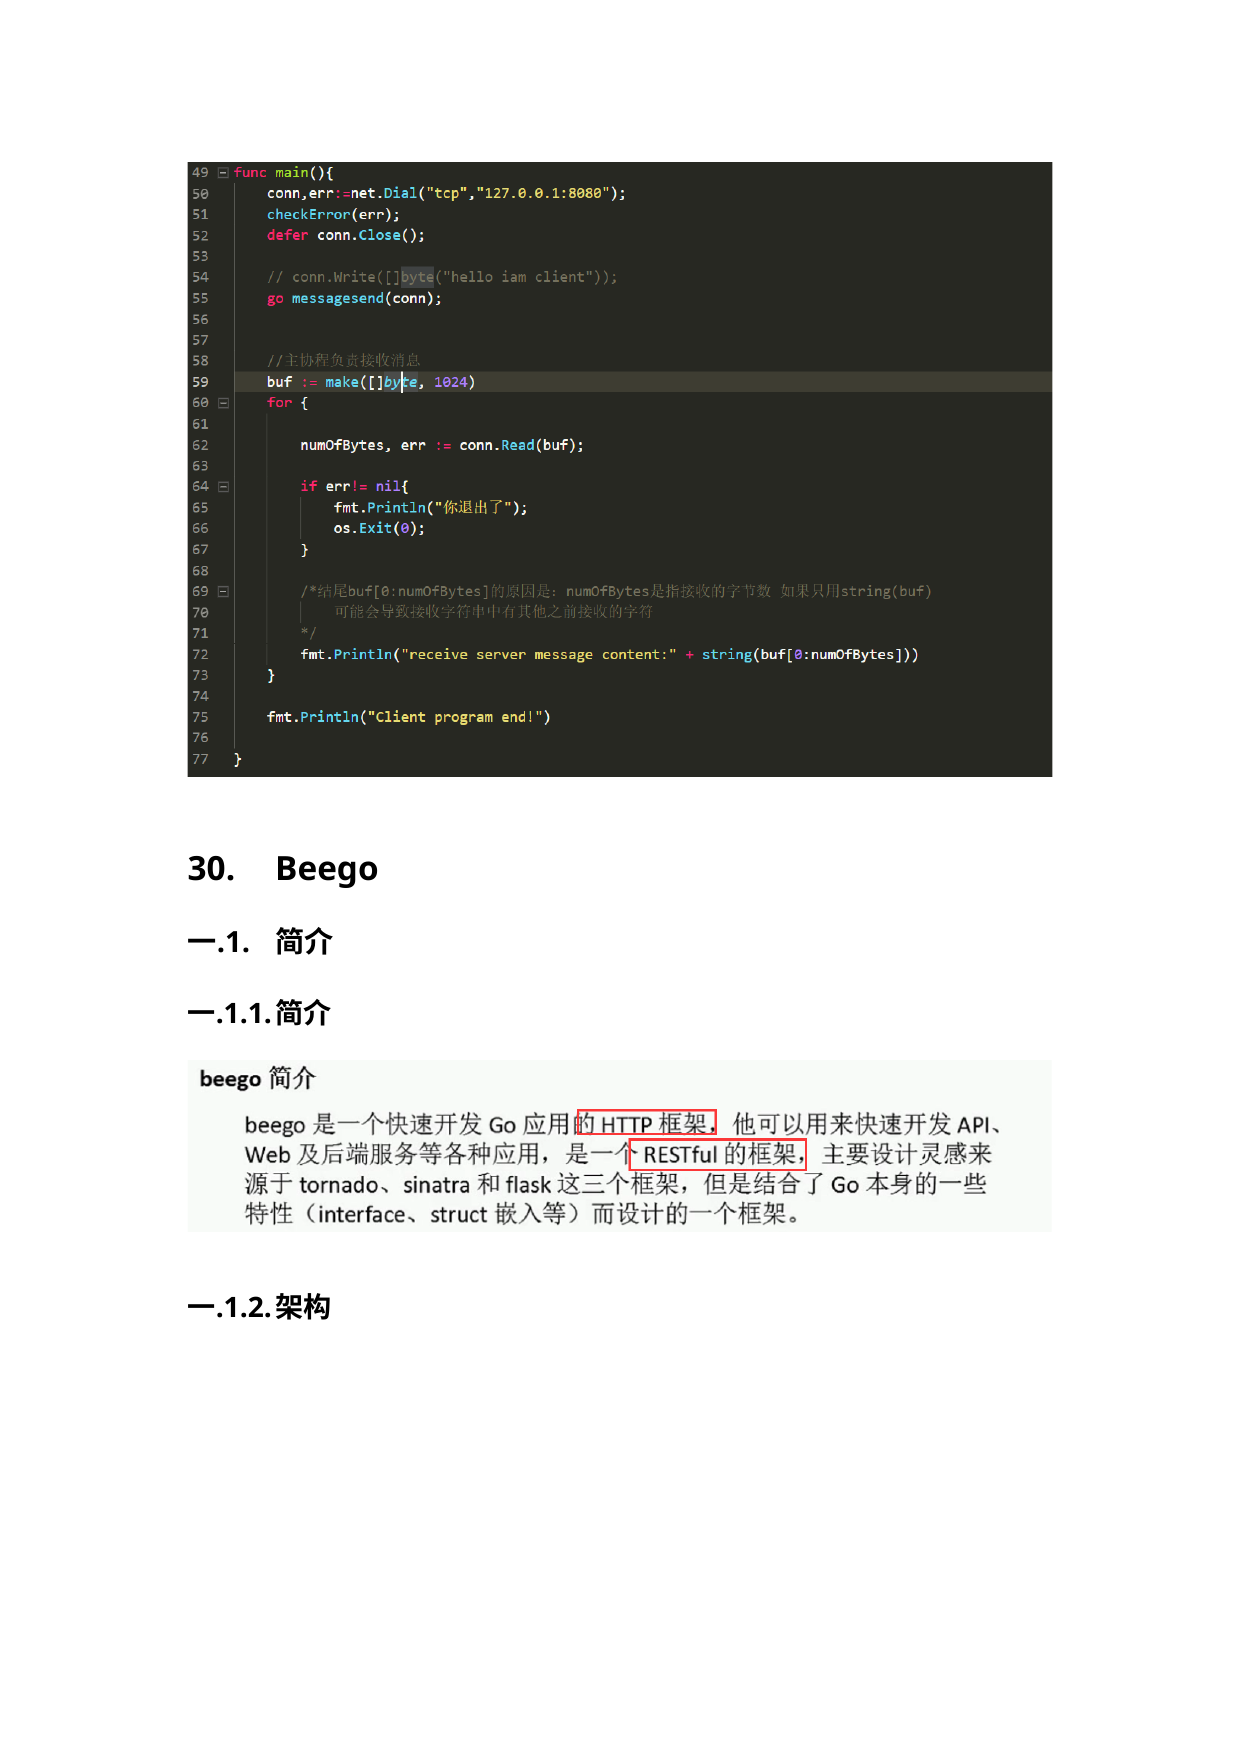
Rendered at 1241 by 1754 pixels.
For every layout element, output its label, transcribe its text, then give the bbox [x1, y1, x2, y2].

subtitle 简介 [187, 991, 1053, 1031]
picture [187, 162, 1053, 777]
picture [187, 1060, 1052, 1232]
subtitle 架构 [187, 1285, 1053, 1326]
subtitle Beego [187, 844, 1053, 890]
subtitle 简介 [187, 919, 1053, 961]
